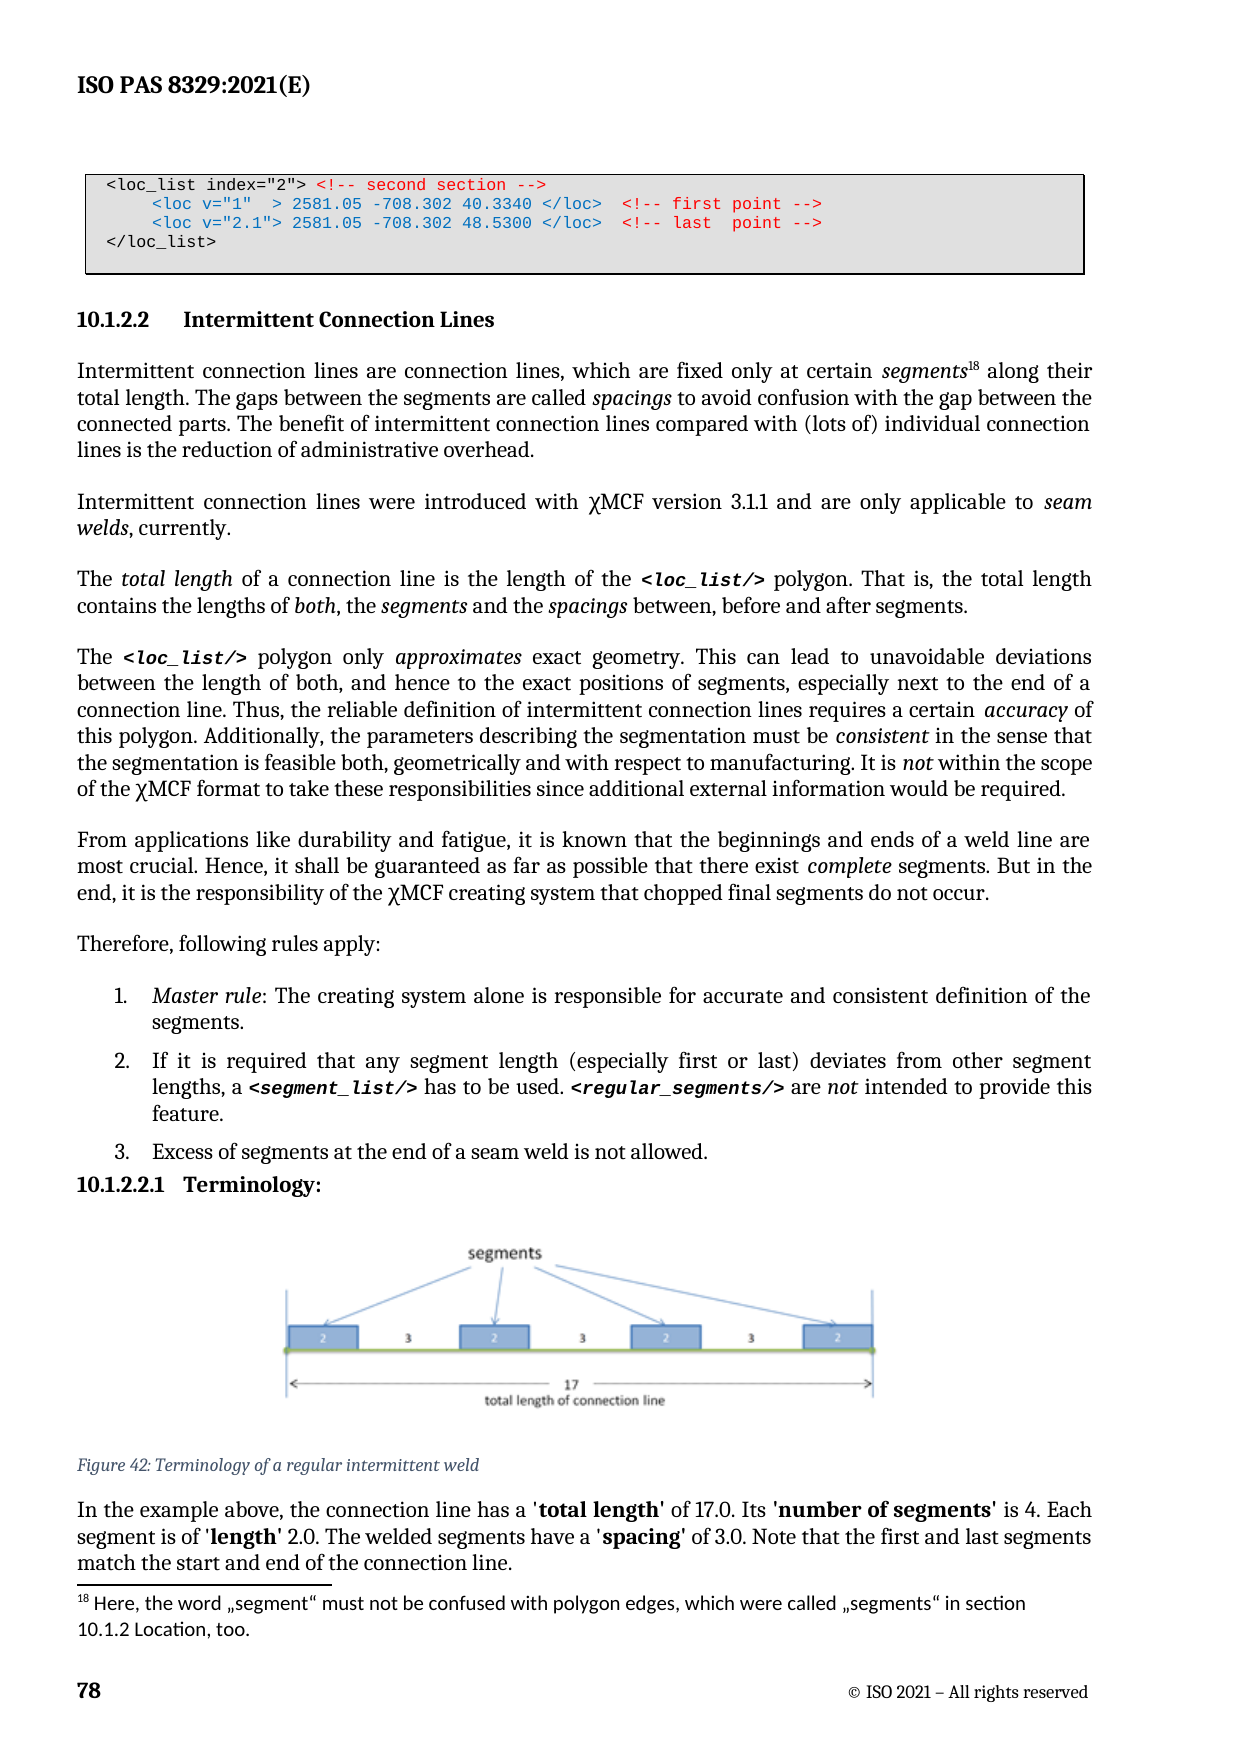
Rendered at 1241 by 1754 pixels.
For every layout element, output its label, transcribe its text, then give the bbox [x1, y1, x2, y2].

text Therefore, following rules apply: [77, 931, 1092, 957]
text In the example above, the connection line has a 'total length' of 17.0. Its 'number of segments' is 4. Each segment is of 'length' 2.0. The welded segments have a 'spacing' of 3.0. Note that the first and last segments match the start and end of the connection line. [77, 1497, 1092, 1576]
list Excess of segments at the end of a seam weld is not allowed. [114, 1139, 1092, 1166]
text The total length of a connection line is the length of the <loc_list/> polygon. That is, the total length contains the lengths of both, the segments and the spacings between, before and after segments. [77, 566, 1092, 619]
text Intermittent connection lines were introduced with χMCF version 3.1.1 and are only applicable to seam welds, currently. [77, 488, 1092, 541]
text <loc_list index="2"> <!-- second section --> [86, 175, 1083, 193]
list Master rule: The creating system alone is responsible for accurate and consistent definition of the segments. [114, 982, 1092, 1035]
text </loc_list> [86, 230, 1083, 249]
text The <loc_list/> polygon only approximates exact geometry. This can lead to unavoidable deviations between the length of both, and hence to the exact positions of segments, especially next to the end of a connection line. Thus, the reliable definition of intermittent connection lines requires a certain accuracy of this polygon. Additionally, the parameters describing the segmentation must be consistent in the sense that the segmentation is feasible both, geometrically and with respect to manufacturing. It is not within the scope of the χMCF format to take these responsibilities since additional external information would be required. [77, 644, 1092, 802]
text Figure 42: Terminology of a regular intermittent weld [77, 1455, 1092, 1476]
subtitle Intermittent Connection Lines [77, 307, 1092, 333]
text From applications like durability and fatigue, it is known that the beginnings and ends of a weld line are most crucial. Hence, it shall be guaranteed as far as possible that there exist complete segments. But in the end, it is the responsibility of the χMCF creating system that chopped final segments do not occur. [77, 827, 1092, 906]
text <loc v="1" > 2581.05 -708.302 40.3340 </loc> <!-- first point --> [86, 193, 1083, 212]
text <loc v="2.1"> 2581.05 -708.302 48.5300 </loc> <!-- last point --> [86, 212, 1083, 230]
picture [238, 1223, 931, 1443]
list If it is required that any segment length (especially first or last) deviates from other segment lengths, a <segment_list/> has to be used. <regular_segments/> are not intended to provide this feature. [114, 1048, 1092, 1127]
subtitle Terminology: [77, 1172, 1092, 1198]
text Intermittent connection lines are connection lines, which are fixed only at certain segments along their total length. The gaps between the segments are called spacings to avoid confusion with the gap between the connected parts. The benefit of intermittent connection lines compared with (lots of) individual connection lines is the reduction of administrative overhead. [77, 358, 1092, 463]
